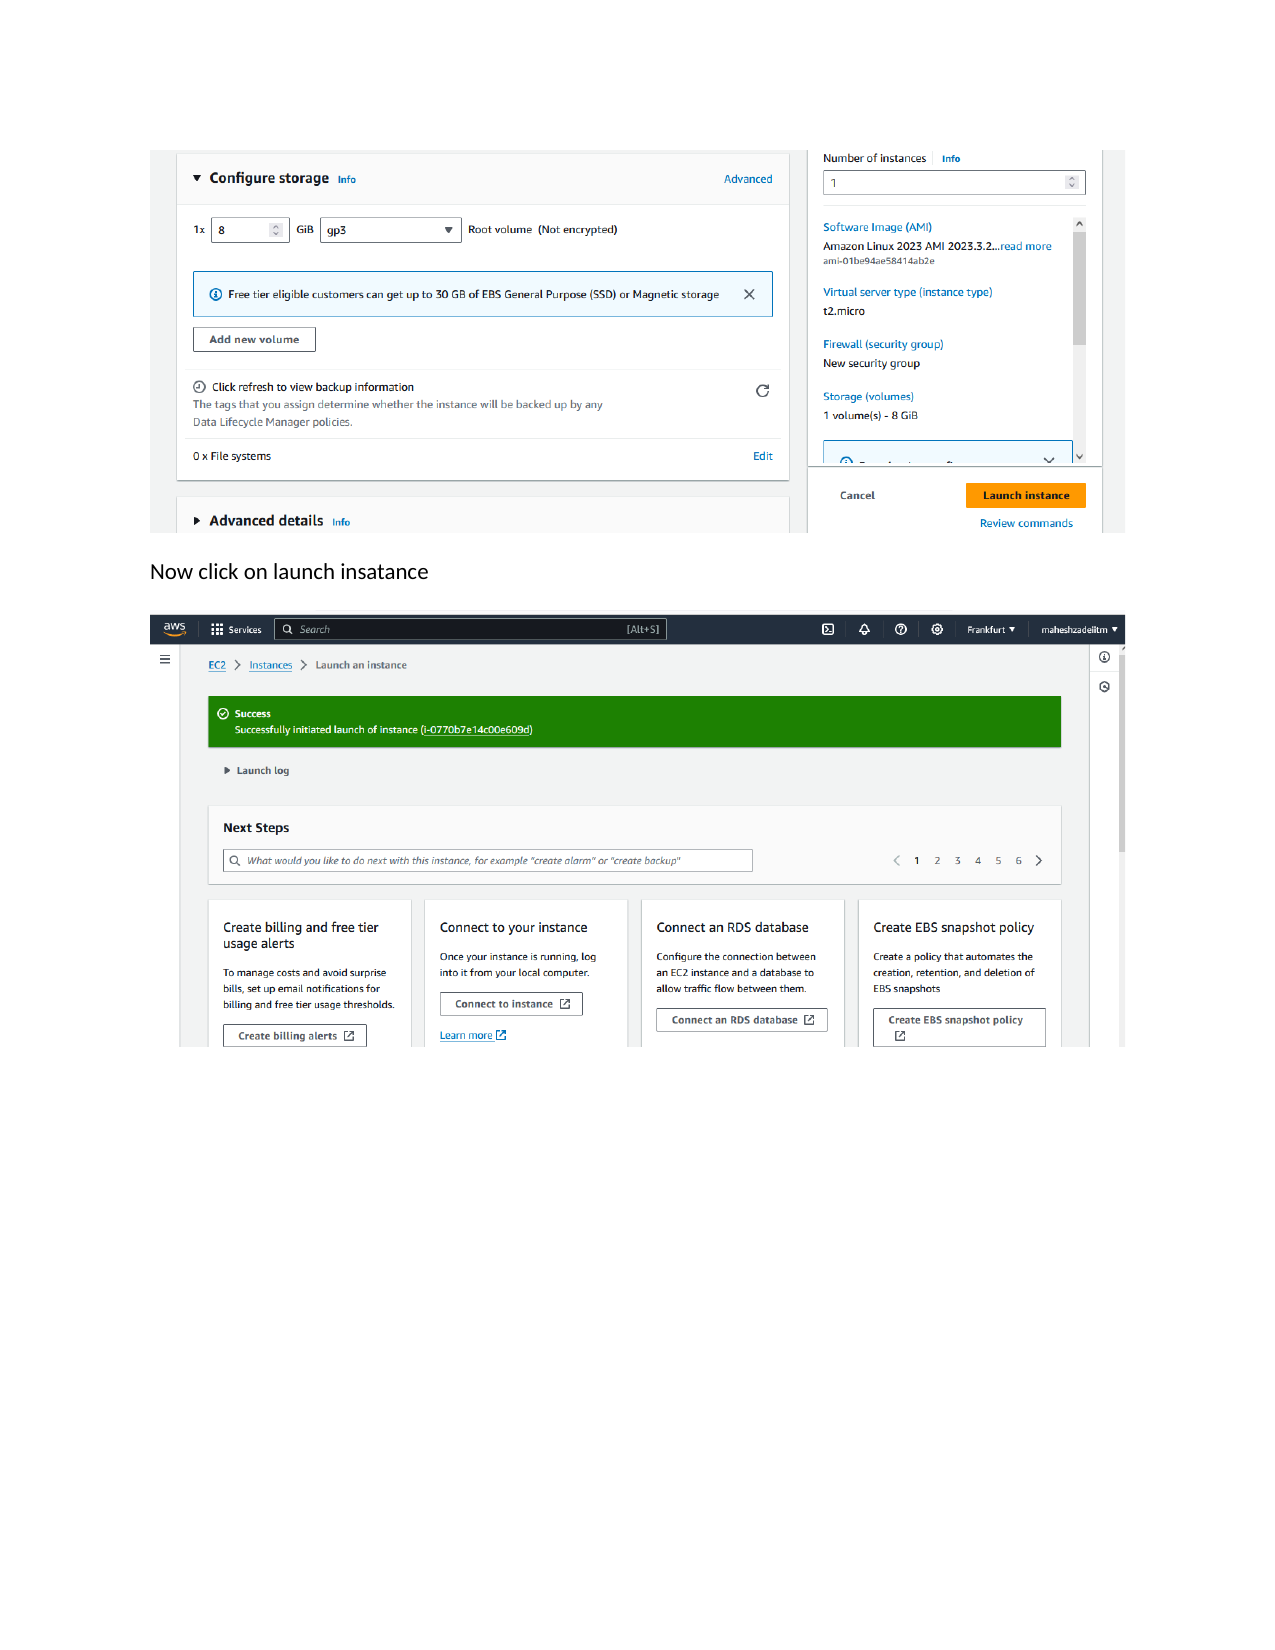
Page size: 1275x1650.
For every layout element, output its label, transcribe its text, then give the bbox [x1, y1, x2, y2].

picture [150, 610, 1125, 1047]
text Now click on launch insatance [150, 557, 1125, 585]
picture [150, 150, 1125, 533]
